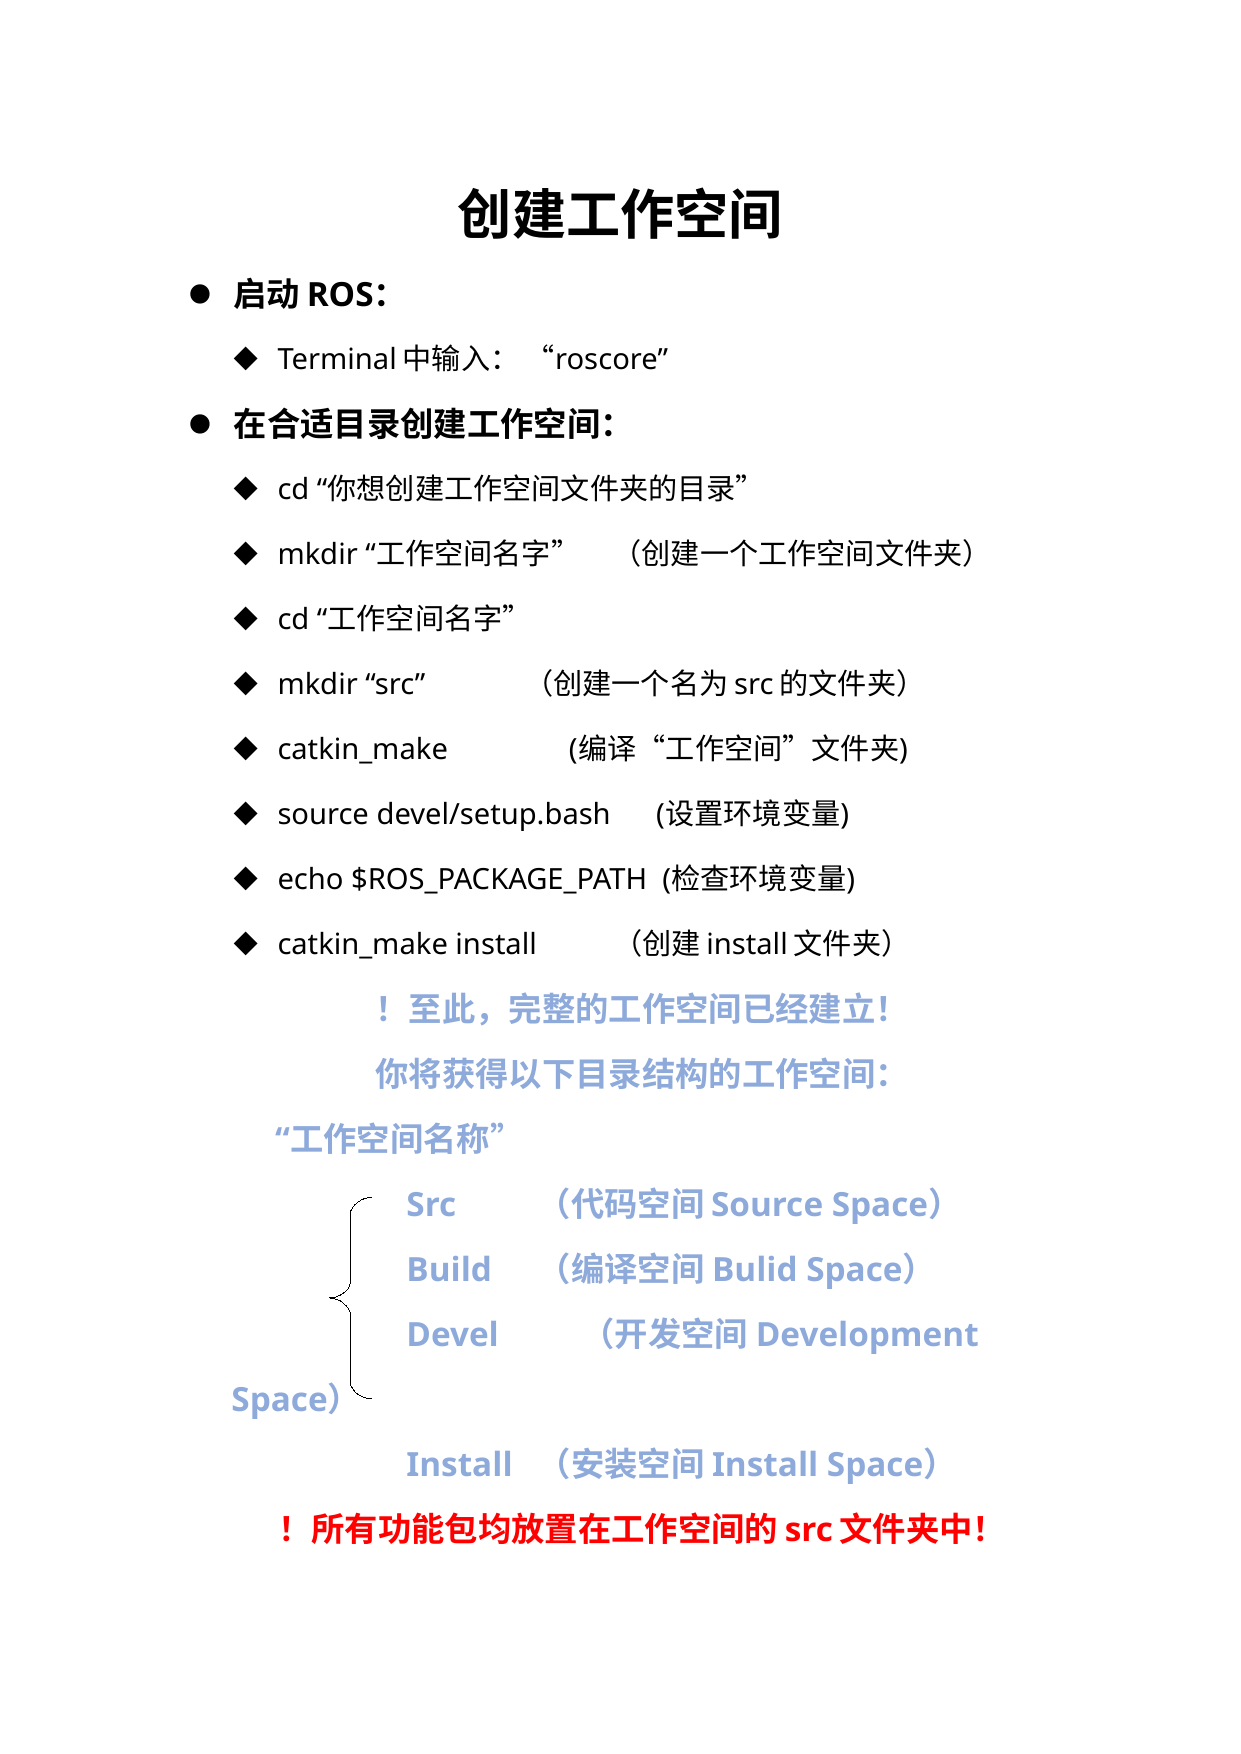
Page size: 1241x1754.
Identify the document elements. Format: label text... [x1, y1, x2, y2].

text Build （编译空间 Bulid Space） [231, 1234, 1053, 1299]
text cd “工作空间名字” [231, 584, 1053, 649]
text mkdir “工作空间名字” （创建一个工作空间文件夹） [231, 519, 1053, 584]
text catkin_make install （创建install文件夹） [231, 909, 1053, 974]
text ！所有功能包均放置在工作空间的src文件夹中！ [231, 1494, 1053, 1559]
text “工作空间名称” [231, 1104, 1053, 1169]
text cd “你想创建工作空间文件夹的目录” [231, 454, 1053, 519]
text Terminal中输入： “roscore” [231, 324, 1053, 389]
text echo $ROS_PACKAGE_PATH (检查环境变量) [231, 844, 1053, 909]
text Devel （开发空间 Development Space） [231, 1299, 1053, 1429]
text mkdir “src” （创建一个名为src的文件夹） [231, 649, 1053, 714]
text 创建工作空间 [187, 162, 1053, 259]
text catkin_make (编译“工作空间”文件夹) [231, 714, 1053, 779]
text source devel/setup.bash (设置环境变量) [231, 779, 1053, 844]
text 在合适目录创建工作空间： [187, 389, 1053, 454]
text Install （安装空间 Install Space） [231, 1429, 1053, 1494]
list 启动ROS： [187, 259, 1053, 324]
text 你将获得以下目录结构的工作空间： [231, 1039, 1053, 1104]
text ！至此，完整的工作空间已经建立！ [231, 974, 1053, 1039]
text Src （代码空间Source Space） [231, 1169, 1053, 1234]
